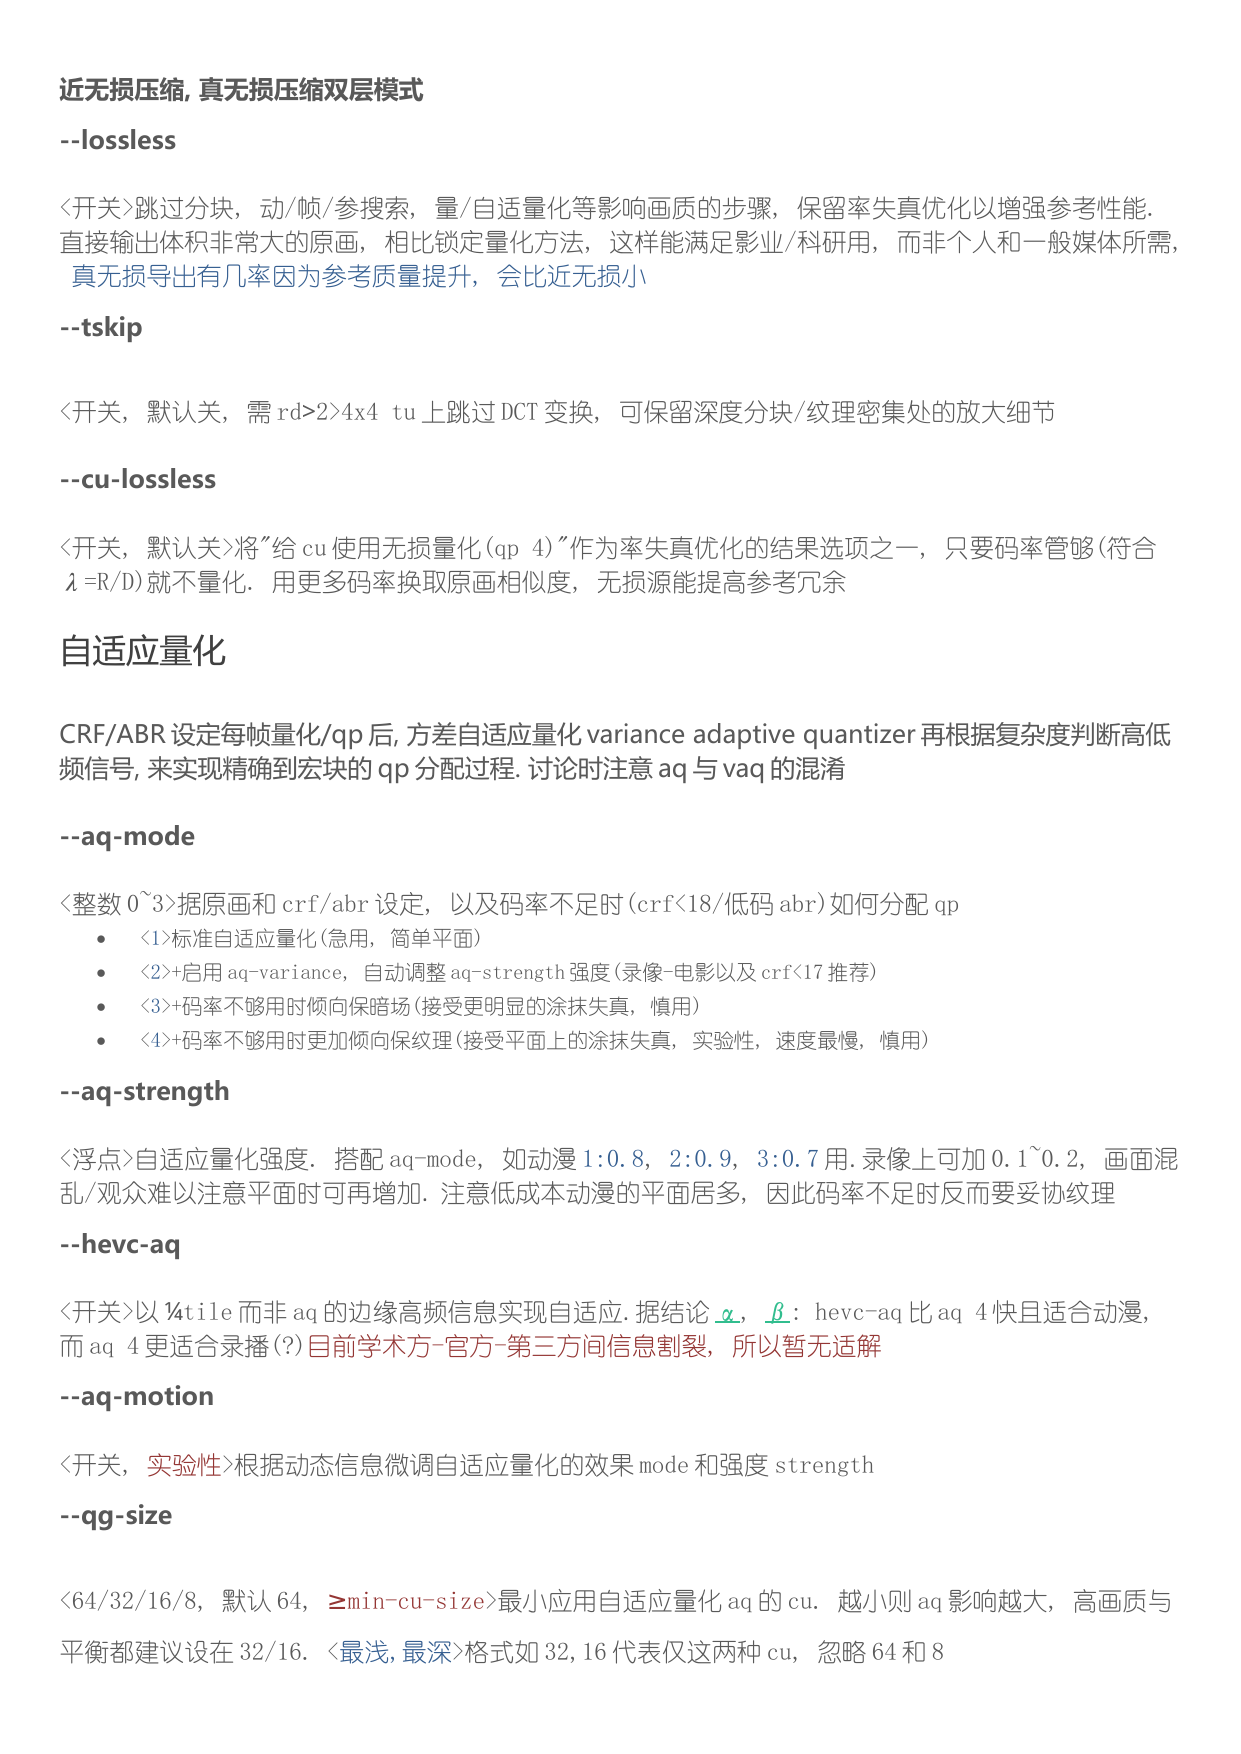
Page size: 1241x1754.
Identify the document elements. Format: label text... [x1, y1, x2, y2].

text <3>+码率不够用时倾向保暗场(接受更明显的涂抹失真, 慎用) [96, 988, 1181, 1022]
text --aq-mode [59, 819, 1181, 853]
text <开关, 默认关>将"给cu使用无损量化(qp 4)"作为率失真优化的结果选项之一, 只要码率管够(符合λ=R/D)就不量化. 用更多码率换取原画相似度, 无损源能提高参考冗余 [59, 530, 1181, 598]
text --aq-strength [59, 1073, 1181, 1107]
text CRF/ABR设定每帧量化/qp后, 方差自适应量化variance adaptive quantizer再根据复杂度判断高低频信号, 来实现精确到宏块的qp分配过程. 讨论时注意aq与vaq的混淆 [59, 717, 1181, 785]
text <2>+启用aq-variance, 自动调整aq-strength强度(录像-电影以及crf<17推荐) [96, 954, 1181, 988]
text <浮点>自适应量化强度. 搭配aq-mode, 如动漫1:0.8, 2:0.9, 3:0.7用. 录像上可加0.1~0.2, 画面混乱/观众难以注意平面时可再增加. 注意低成本动漫的平面居多, 因此码率不足时反而要妥协纹理 [59, 1141, 1181, 1209]
text <开关>以¼tile而非aq的边缘高频信息实现自适应. 据结论α, β: hevc-aq比aq 4快且适合动漫, 而aq 4更适合录播(?)目前学术方-官方-第三方间信息割裂, 所以暂无适解 [59, 1294, 1181, 1362]
text --hevc-aq [59, 1226, 1181, 1260]
text --aq-motion [59, 1379, 1181, 1413]
subtitle --cu-lossless [59, 462, 1181, 496]
text <64/32/16/8, 默认64, ≥min-cu-size>最小应用自适应量化aq的cu. 越小则aq影响越大, 高画质与平衡都建议设在32/16. <最浅,最深>格式如32,16代表仅这两种cu, 忽略64和8 [59, 1566, 1181, 1668]
text <开关, 实验性>根据动态信息微调自适应量化的效果mode和强度strength [59, 1447, 1181, 1481]
subtitle --tskip [59, 309, 1181, 343]
subtitle 近无损压缩, 真无损压缩双层模式 [59, 72, 1181, 106]
text <开关>跳过分块, 动/帧/参搜索, 量/自适量化等影响画质的步骤, 保留率失真优化以增强参考性能. 直接输出体积非常大的原画, 相比锁定量化方法, 这样能满足影业/科研用, 而非个人和一般媒体所需, 真无损导出有几率因为参考质量提升, 会比近无损小 [59, 190, 1181, 292]
subtitle --lossless [59, 122, 1181, 156]
text <整数0~3>据原画和crf/abr设定, 以及码率不足时(crf<18/低码abr)如何分配qp [59, 887, 1181, 921]
text <开关, 默认关, 需rd>2>4x4 tu上跳过DCT变换, 可保留深度分块/纹理密集处的放大细节 [59, 377, 1181, 445]
text --qg-size [59, 1498, 1181, 1532]
subtitle 自适应量化 [59, 615, 1181, 683]
text <1>标准自适应量化(急用, 简单平面) [96, 921, 1181, 954]
text <4>+码率不够用时更加倾向保纹理(接受平面上的涂抹失真, 实验性, 速度最慢, 慎用) [96, 1022, 1181, 1056]
